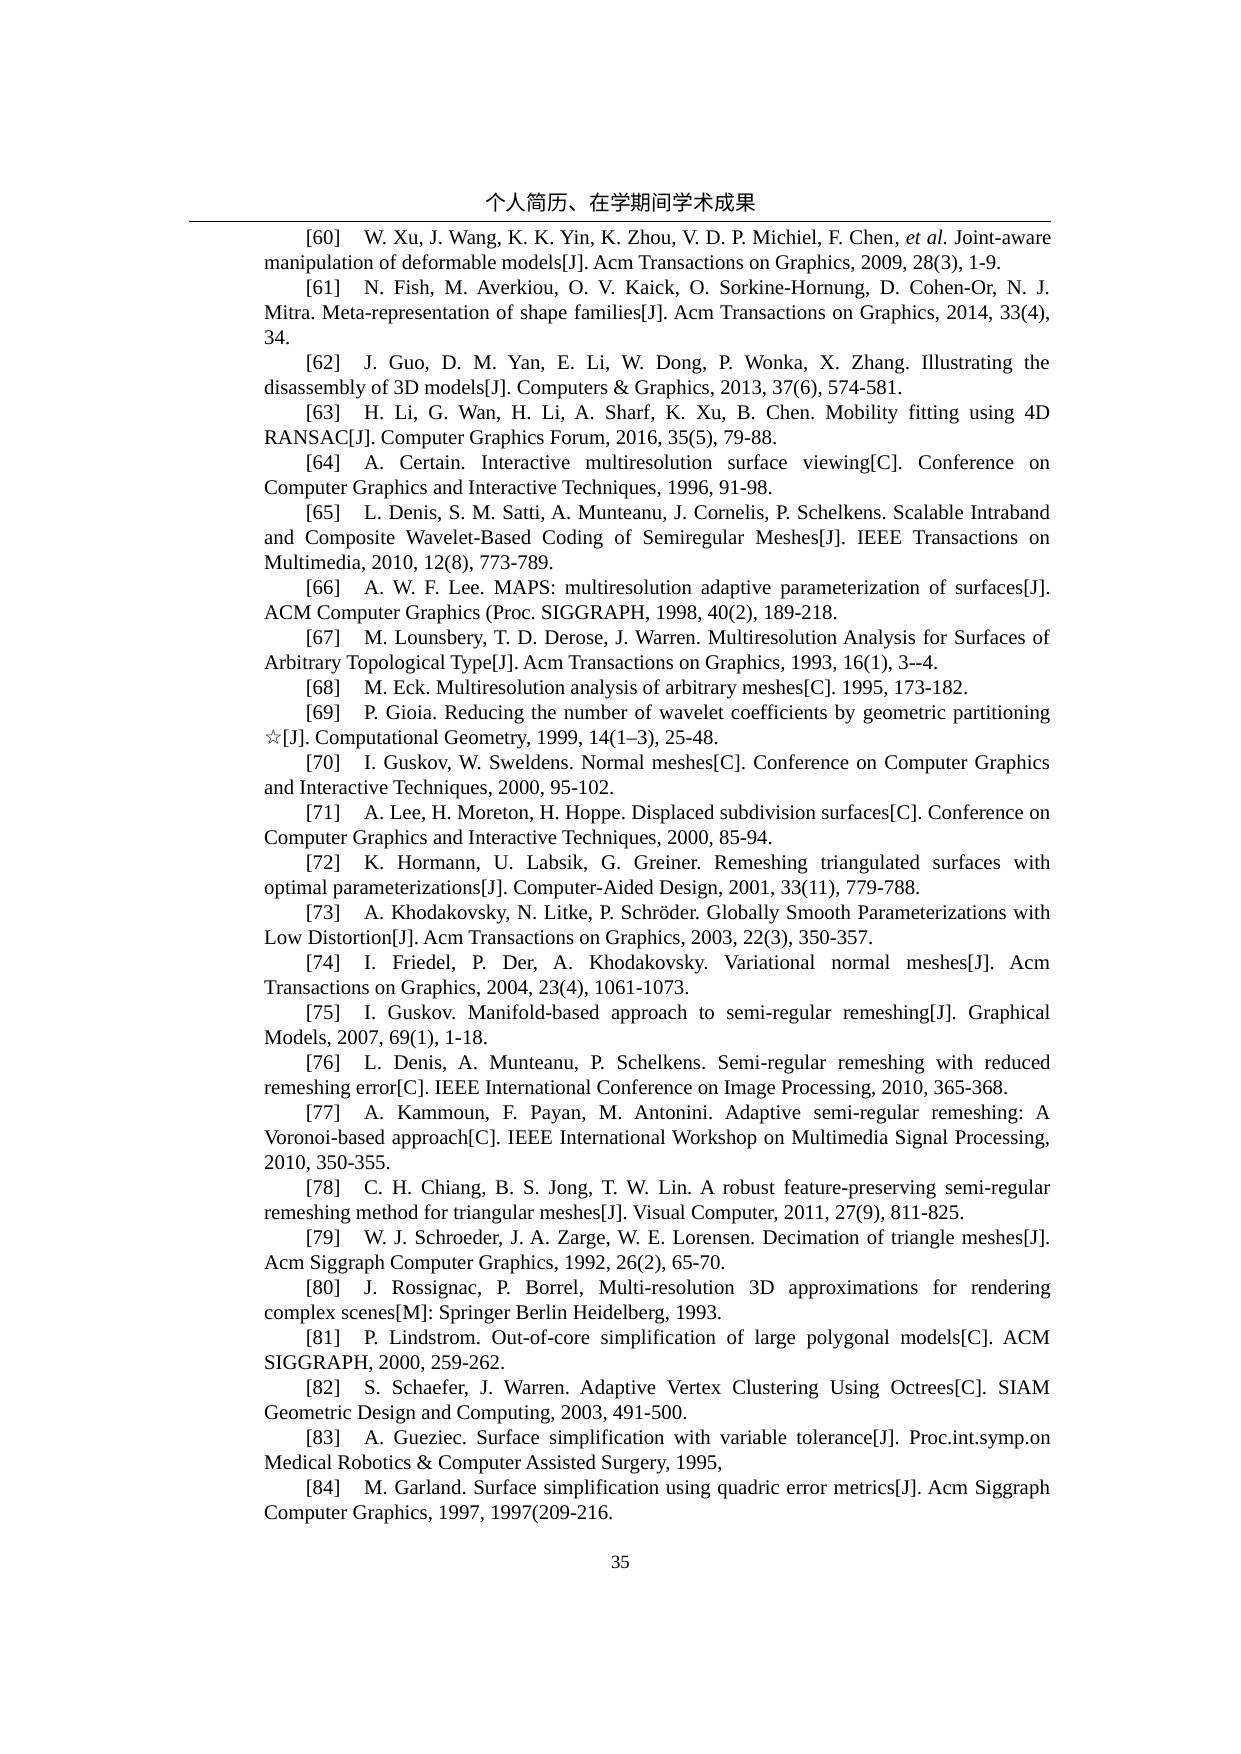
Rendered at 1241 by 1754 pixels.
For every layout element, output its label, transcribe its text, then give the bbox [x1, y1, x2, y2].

text [70] I. Guskov, W. Sweldens. Normal meshes[C]. Conference on Computer Graphics and Interactive Techniques, 2000, 95-102. [264, 749, 1051, 799]
text [64] A. Certain. Interactive multiresolution surface viewing[C]. Conference on Computer Graphics and Interactive Techniques, 1996, 91-98. [264, 449, 1051, 499]
text [69] P. Gioia. Reducing the number of wavelet coefficients by geometric partitioning ☆[J]. Computational Geometry, 1999, 14(1–3), 25-48. [264, 699, 1051, 749]
text [75] I. Guskov. Manifold-based approach to semi-regular remeshing[J]. Graphical Models, 2007, 69(1), 1-18. [264, 999, 1051, 1049]
text [76] L. Denis, A. Munteanu, P. Schelkens. Semi-regular remeshing with reduced remeshing error[C]. IEEE International Conference on Image Processing, 2010, 365-368. [264, 1049, 1051, 1099]
text [84] M. Garland. Surface simplification using quadric error metrics[J]. Acm Siggraph Computer Graphics, 1997, 1997(209-216. [264, 1474, 1051, 1524]
text [81] P. Lindstrom. Out-of-core simplification of large polygonal models[C]. ACM SIGGRAPH, 2000, 259-262. [264, 1324, 1051, 1374]
text [63] H. Li, G. Wan, H. Li, A. Sharf, K. Xu, B. Chen. Mobility fitting using 4D RANSAC[J]. Computer Graphics Forum, 2016, 35(5), 79-88. [264, 399, 1051, 449]
text [67] M. Lounsbery, T. D. Derose, J. Warren. Multiresolution Analysis for Surfaces of Arbitrary Topological Type[J]. Acm Transactions on Graphics, 1993, 16(1), 3--4. [264, 624, 1051, 674]
text [77] A. Kammoun, F. Payan, M. Antonini. Adaptive semi-regular remeshing: A Voronoi-based approach[C]. IEEE International Workshop on Multimedia Signal Processing, 2010, 350-355. [264, 1099, 1051, 1174]
text [72] K. Hormann, U. Labsik, G. Greiner. Remeshing triangulated surfaces with optimal parameterizations[J]. Computer-Aided Design, 2001, 33(11), 779-788. [264, 849, 1051, 899]
text [62] J. Guo, D. M. Yan, E. Li, W. Dong, P. Wonka, X. Zhang. Illustrating the disassembly of 3D models[J]. Computers & Graphics, 2013, 37(6), 574-581. [264, 349, 1051, 399]
text [80] J. Rossignac, P. Borrel, Multi-resolution 3D approximations for rendering complex scenes[M]: Springer Berlin Heidelberg, 1993. [264, 1274, 1051, 1324]
text [74] I. Friedel, P. Der, A. Khodakovsky. Variational normal meshes[J]. Acm Transactions on Graphics, 2004, 23(4), 1061-1073. [264, 949, 1051, 999]
text [82] S. Schaefer, J. Warren. Adaptive Vertex Clustering Using Octrees[C]. SIAM Geometric Design and Computing, 2003, 491-500. [264, 1374, 1051, 1424]
text [66] A. W. F. Lee. MAPS: multiresolution adaptive parameterization of surfaces[J]. ACM Computer Graphics (Proc. SIGGRAPH, 1998, 40(2), 189-218. [264, 574, 1051, 624]
text [60] W. Xu, J. Wang, K. K. Yin, K. Zhou, V. D. P. Michiel, F. Chen, et al. Joint-aware manipulation of deformable models[J]. Acm Transactions on Graphics, 2009, 28(3), 1-9. [264, 224, 1051, 274]
text [78] C. H. Chiang, B. S. Jong, T. W. Lin. A robust feature-preserving semi-regular remeshing method for triangular meshes[J]. Visual Computer, 2011, 27(9), 811-825. [264, 1174, 1051, 1224]
text [83] A. Gueziec. Surface simplification with variable tolerance[J]. Proc.int.symp.on Medical Robotics & Computer Assisted Surgery, 1995, [264, 1424, 1051, 1474]
text [79] W. J. Schroeder, J. A. Zarge, W. E. Lorensen. Decimation of triangle meshes[J]. Acm Siggraph Computer Graphics, 1992, 26(2), 65-70. [264, 1224, 1051, 1274]
text [73] A. Khodakovsky, N. Litke, P. Schröder. Globally Smooth Parameterizations with Low Distortion[J]. Acm Transactions on Graphics, 2003, 22(3), 350-357. [264, 899, 1051, 949]
text [71] A. Lee, H. Moreton, H. Hoppe. Displaced subdivision surfaces[C]. Conference on Computer Graphics and Interactive Techniques, 2000, 85-94. [264, 799, 1051, 849]
text [68] M. Eck. Multiresolution analysis of arbitrary meshes[C]. 1995, 173-182. [264, 674, 1051, 699]
text [65] L. Denis, S. M. Satti, A. Munteanu, J. Cornelis, P. Schelkens. Scalable Intraband and Composite Wavelet-Based Coding of Semiregular Meshes[J]. IEEE Transactions on Multimedia, 2010, 12(8), 773-789. [264, 499, 1051, 574]
text [61] N. Fish, M. Averkiou, O. V. Kaick, O. Sorkine-Hornung, D. Cohen-Or, N. J. Mitra. Meta-representation of shape families[J]. Acm Transactions on Graphics, 2014, 33(4), 34. [264, 274, 1051, 349]
